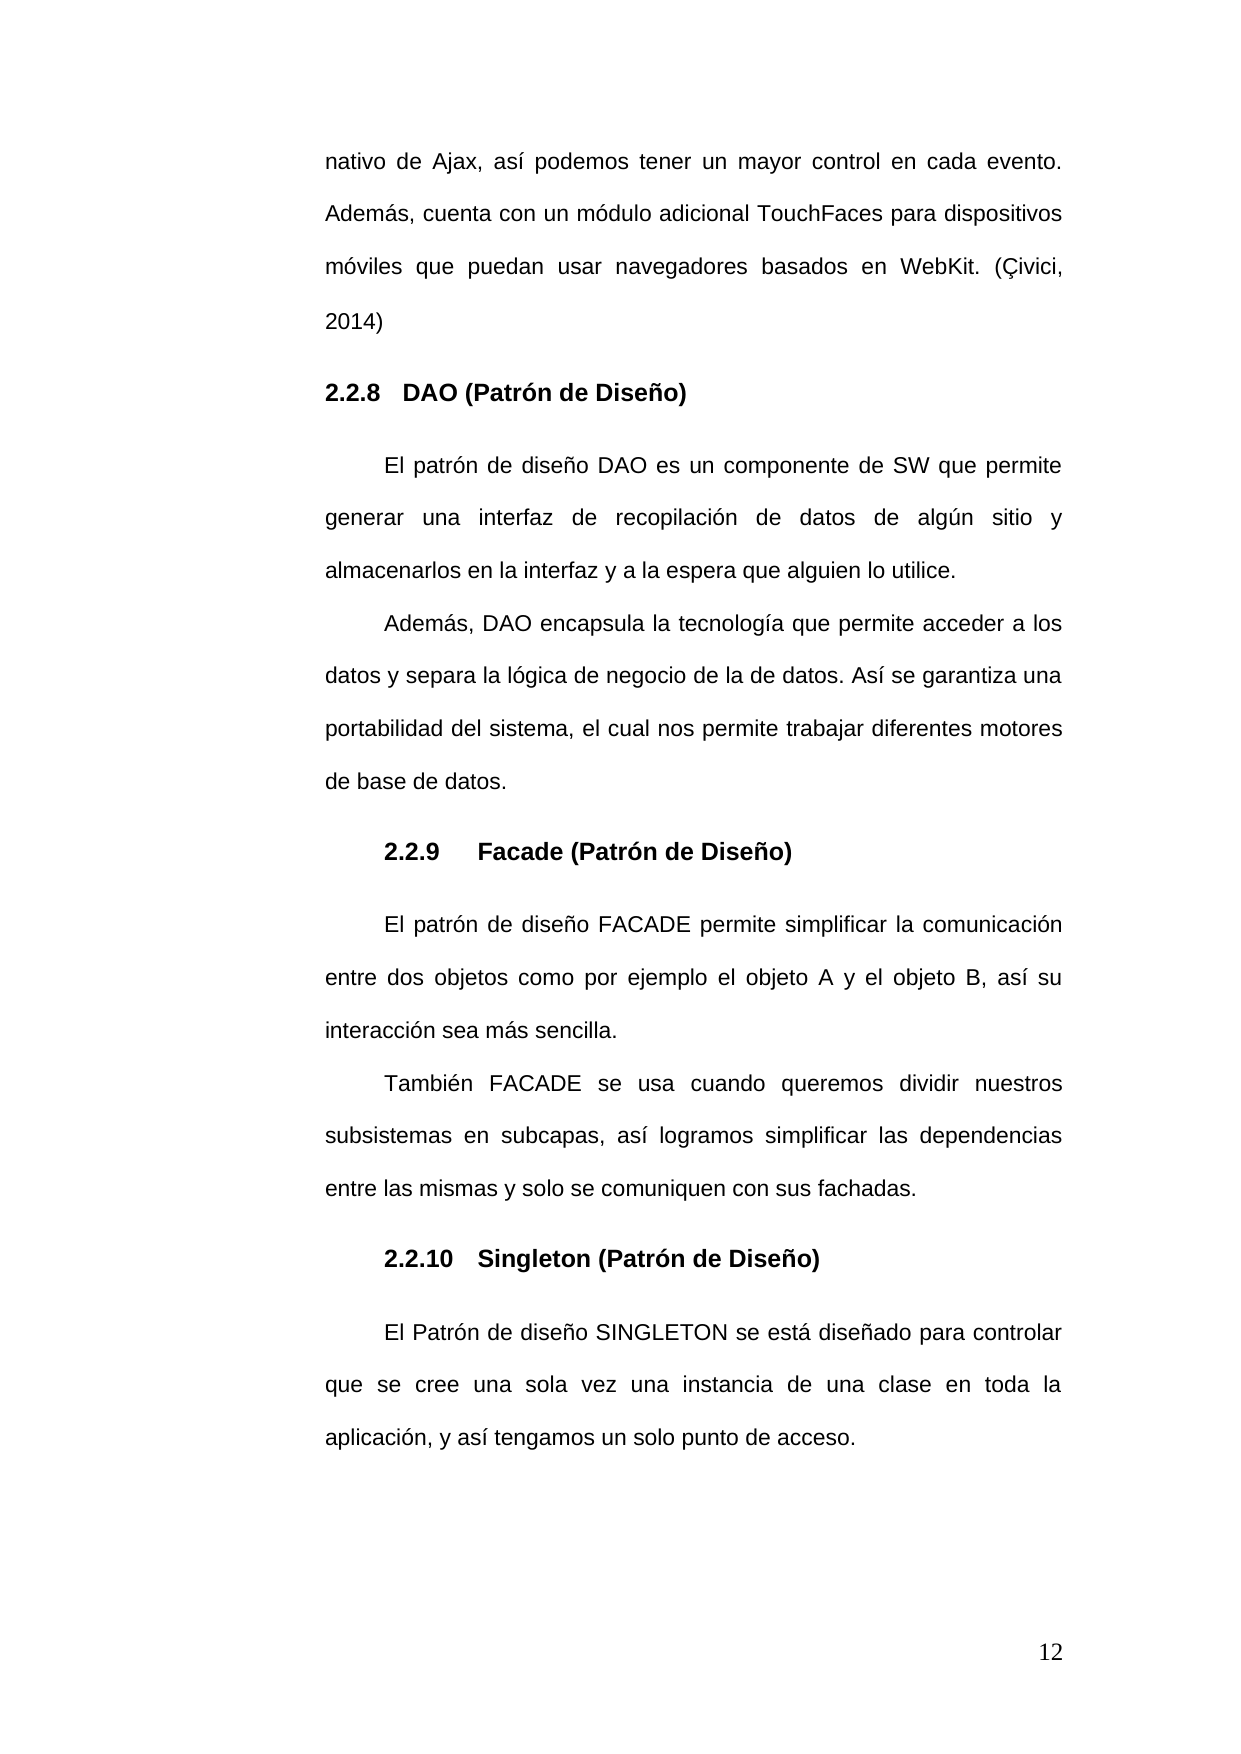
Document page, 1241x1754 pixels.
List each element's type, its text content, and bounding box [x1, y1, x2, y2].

subtitle Facade (Patrón de Diseño) [325, 837, 1063, 866]
subtitle Singleton (Patrón de Diseño) [325, 1244, 1063, 1273]
text El patrón de diseño DAO es un componente de SW que permite generar una interfaz de recopilación de datos de algún sitio y almacenarlos en la interfaz y a la espera que alguien lo utilice. [325, 452, 1063, 583]
text Además, DAO encapsula la tecnología que permite acceder a los datos y separa la lógica de negocio de la de datos. Así se garantiza una portabilidad del sistema, el cual nos permite trabajar diferentes motores de base de datos. [325, 610, 1063, 794]
text El patrón de diseño FACADE permite simplificar la comunicación entre dos objetos como por ejemplo el objeto A y el objeto B, así su interacción sea más sencilla. [325, 911, 1063, 1043]
text El Patrón de diseño SINGLETON se está diseñado para controlar que se cree una sola vez una instancia de una clase en toda la aplicación, y así tengamos un solo punto de acceso. [325, 1318, 1063, 1450]
text También FACADE se usa cuando queremos dividir nuestros subsistemas en subcapas, así logramos simplificar las dependencias entre las mismas y solo se comuniquen con sus fachadas. [325, 1069, 1063, 1201]
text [325, 148, 1063, 334]
subtitle DAO (Patrón de Diseño) [325, 377, 1063, 406]
